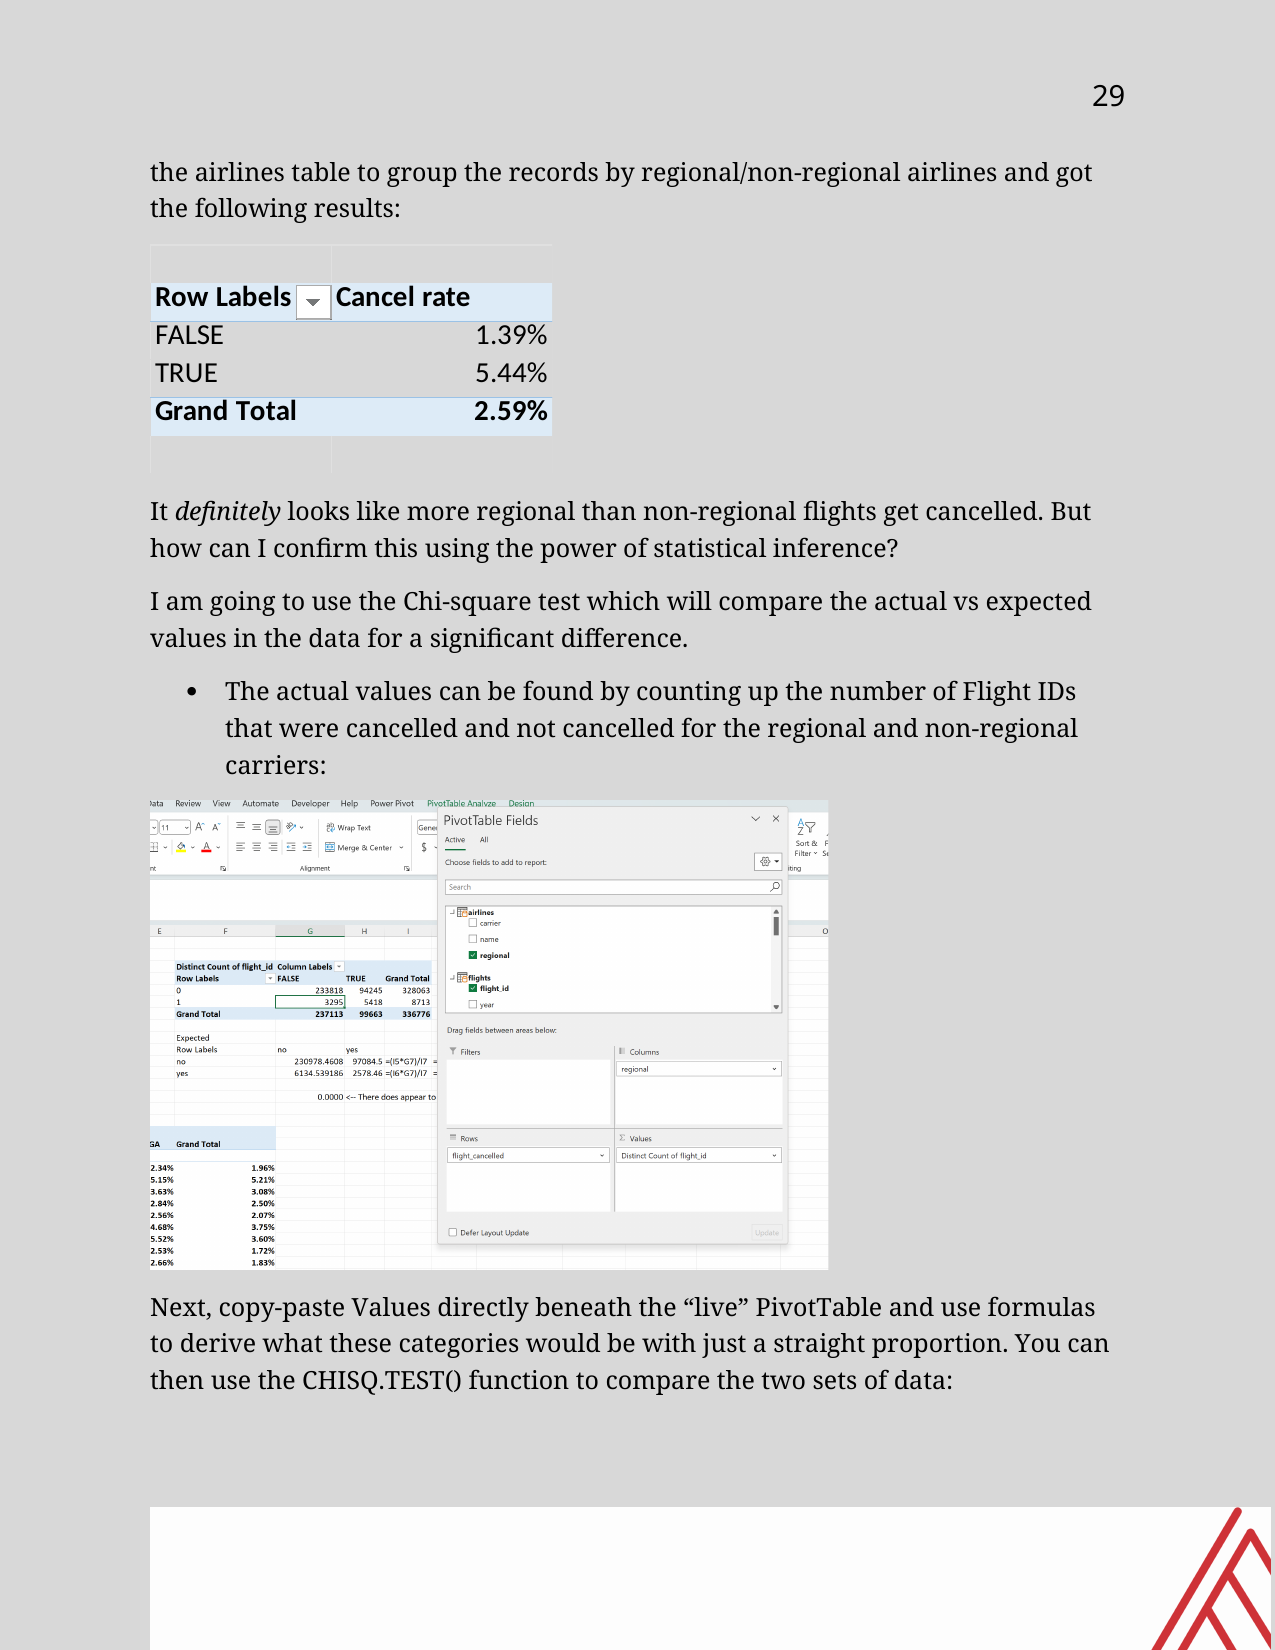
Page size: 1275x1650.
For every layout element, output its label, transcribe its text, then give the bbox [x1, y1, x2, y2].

text I am going to use the Chi-square test which will compare the actual vs expected values in the data for a significant difference. [150, 584, 1125, 654]
list The actual values can be found by counting up the number of Flight IDs that were cancelled and not cancelled for the regional and non-regional carriers: [187, 674, 1125, 781]
text It definitely looks like more regional than non-regional flights get cancelled. But how can I confirm this using the power of statistical inference? [150, 493, 1125, 564]
picture [150, 800, 829, 1270]
picture [150, 1507, 1271, 1650]
text Next, copy-paste Values directly beneath the “live” PivotTable and use formulas to derive what these categories would be with just a straight proportion. You can then use the CHISQ.TEST() function to compare the two sets of data: [150, 1289, 1125, 1397]
